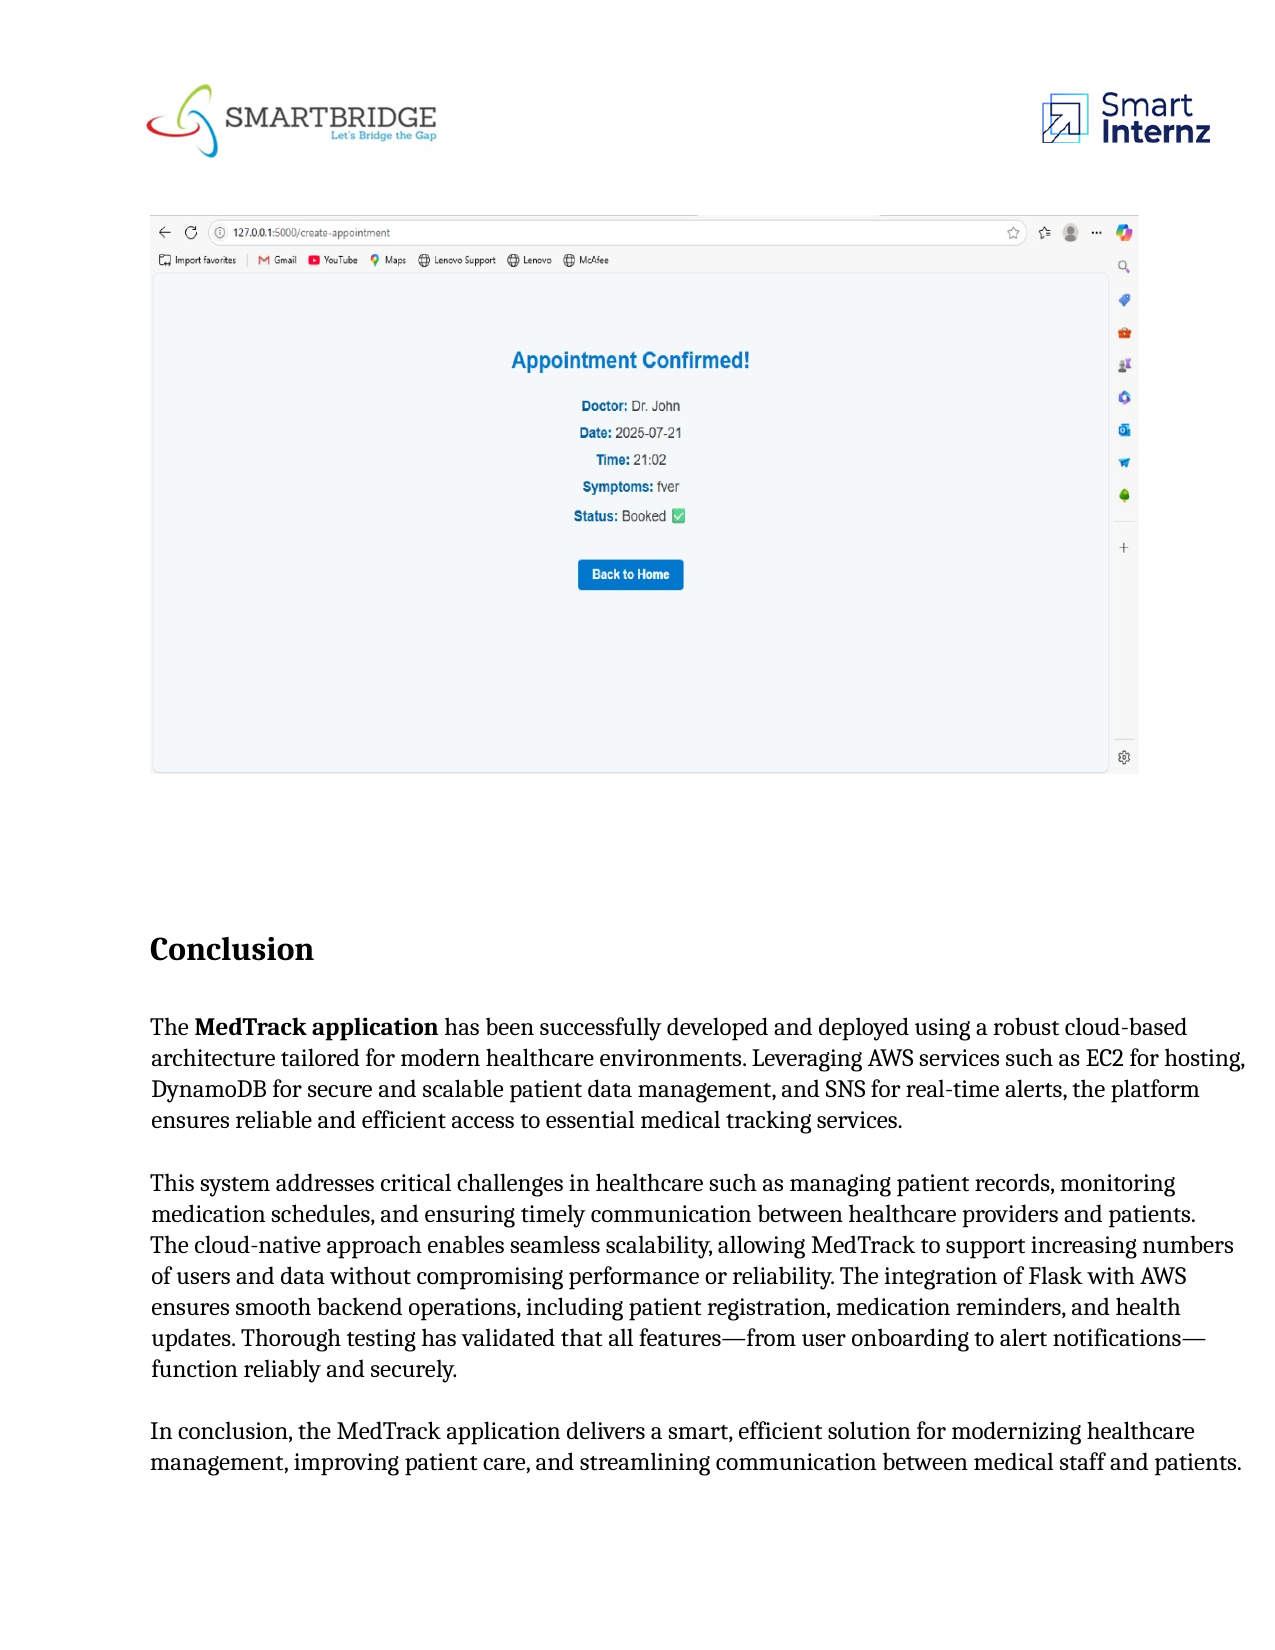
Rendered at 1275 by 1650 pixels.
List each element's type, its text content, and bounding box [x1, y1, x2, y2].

text The MedTrack application has been successfully developed and deployed using a robust cloud-based architecture tailored for modern healthcare environments. Leveraging AWS services such as EC2 for hosting, DynamoDB for secure and scalable patient data management, and SNS for real-time alerts, the platform ensures reliable and efficient access to essential medical tracking services. [150, 1013, 1248, 1135]
text This system addresses critical challenges in healthcare such as managing patient records, monitoring medication schedules, and ensuring timely communication between healthcare providers and patients. [150, 1168, 1248, 1228]
picture [143, 78, 441, 163]
picture [150, 215, 1139, 774]
text Conclusion [150, 931, 1248, 969]
picture [1037, 92, 1214, 143]
text The cloud-native approach enables seamless scalability, allowing MedTrack to support increasing numbers of users and data without compromising performance or reliability. The integration of Flask with AWS ensures smooth backend operations, including patient registration, medication reminders, and health updates. Thorough testing has validated that all features—from user onboarding to alert notifications—function reliably and securely. [150, 1231, 1248, 1383]
